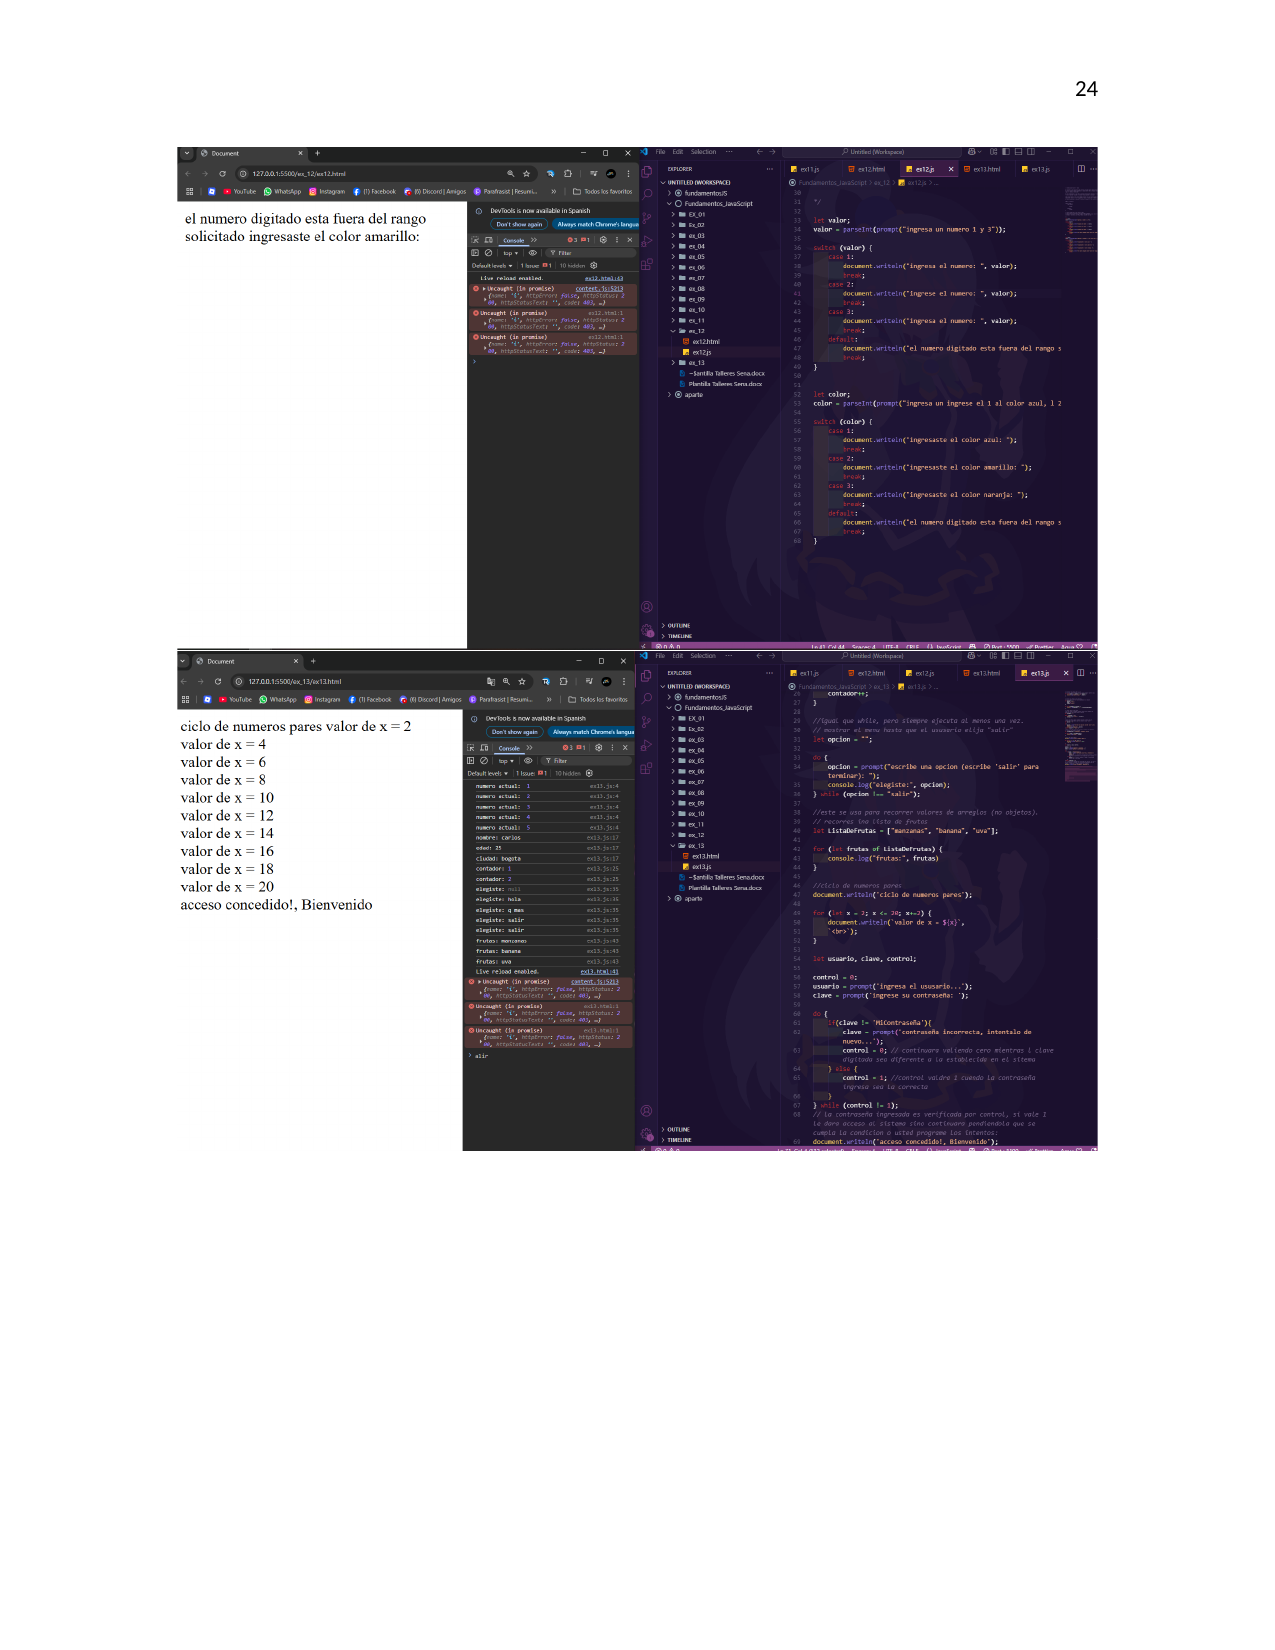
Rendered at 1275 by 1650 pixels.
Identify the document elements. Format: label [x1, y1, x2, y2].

picture [177, 147, 1098, 650]
picture [177, 651, 1098, 1151]
